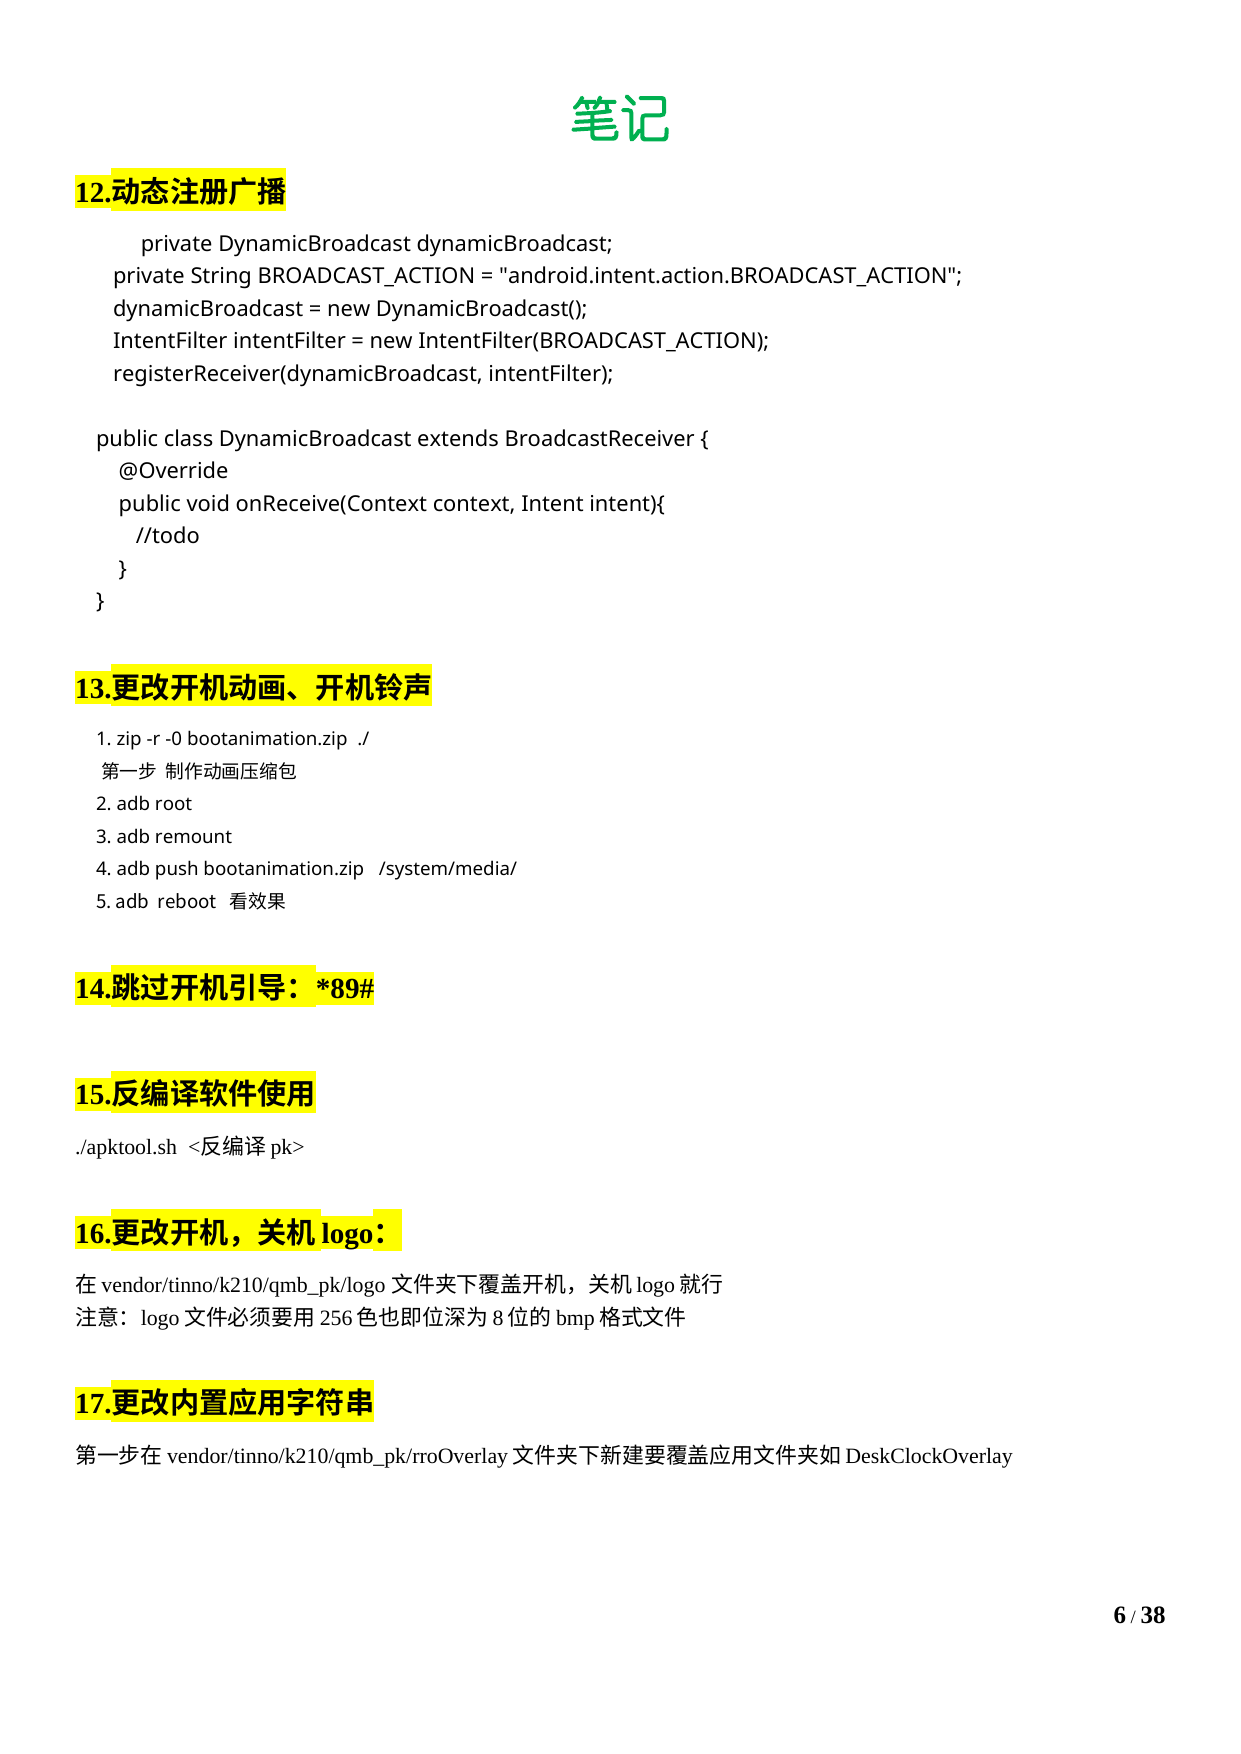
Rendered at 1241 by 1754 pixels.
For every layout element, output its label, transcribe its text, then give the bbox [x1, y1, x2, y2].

text 1. zip -r -0 bootanimation.zip ./ [96, 722, 1165, 754]
text @Override [96, 454, 1165, 486]
text dynamicBroadcast = new DynamicBroadcast(); [96, 291, 1165, 324]
text 5. adb reboot 看效果 [96, 884, 1165, 917]
text 17.更改内置应用字符串 [75, 1369, 1165, 1434]
text 16.更改开机，关机logo： [75, 1198, 1165, 1263]
text 注意：logo文件必须要用256色也即位深为8位的bmp格式文件 [75, 1299, 1165, 1332]
text ./apktool.sh <反编译pk> [75, 1129, 1165, 1161]
text 13.更改开机动画、开机铃声 [75, 653, 1165, 718]
text public void onReceive(Context context, Intent intent){ [96, 486, 1165, 519]
text public class DynamicBroadcast extends BroadcastReceiver { [96, 421, 1165, 454]
text private DynamicBroadcast dynamicBroadcast; [75, 226, 1165, 259]
text } [96, 551, 1165, 584]
text 2. adb root [96, 787, 1165, 819]
text //todo [96, 519, 1165, 551]
text private String BROADCAST_ACTION = "android.intent.action.BROADCAST_ACTION"; [96, 259, 1165, 291]
text registerReceiver(dynamicBroadcast, intentFilter); [96, 356, 1165, 389]
text 第一步 制作动画压缩包 [96, 754, 1165, 787]
text IntentFilter intentFilter = new IntentFilter(BROADCAST_ACTION); [96, 324, 1165, 356]
text 3. adb remount [96, 819, 1165, 852]
text 14.跳过开机引导：*89# [75, 954, 1165, 1019]
text } [96, 584, 1165, 616]
text 15.反编译软件使用 [75, 1059, 1165, 1124]
text 第一步在vendor/tinno/k210/qmb_pk/rroOverlay文件夹下新建要覆盖应用文件夹如DeskClockOverlay [75, 1438, 1165, 1470]
text 12.动态注册广播 [75, 157, 1165, 222]
text 在vendor/tinno/k210/qmb_pk/logo 文件夹下覆盖开机，关机logo就行 [75, 1267, 1165, 1299]
text 4. adb push bootanimation.zip /system/media/ [96, 852, 1165, 884]
